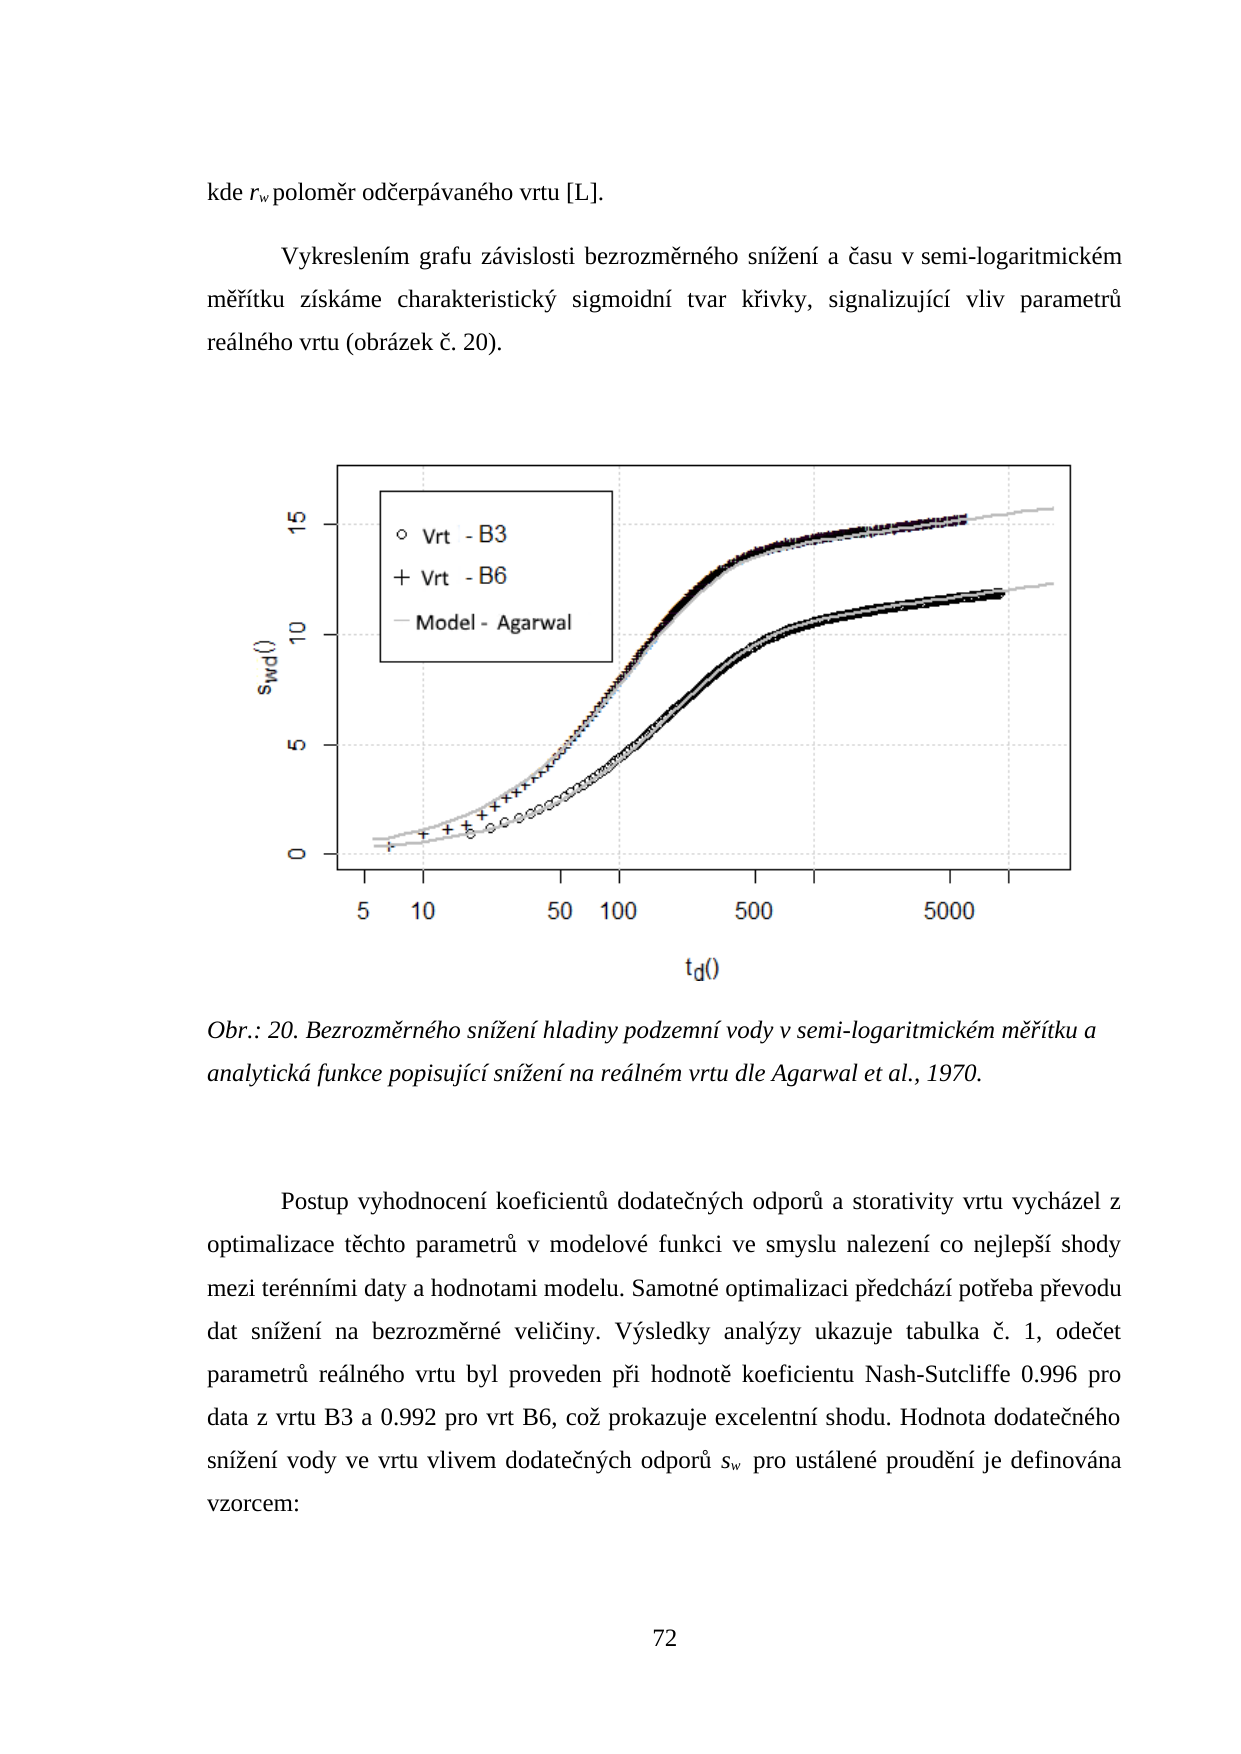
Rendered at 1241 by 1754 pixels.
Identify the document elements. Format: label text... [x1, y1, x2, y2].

text kde rw poloměr odčerpávaného vrtu [L]. [207, 177, 1122, 206]
text Vykreslením grafu závislosti bezrozměrného snížení a času v semi-logaritmickém měřítku získáme charakteristický sigmoidní tvar křivky, signalizující vliv parametrů reálného vrtu (obrázek č. 20). [207, 241, 1122, 356]
text Postup vyhodnocení koeficientů dodatečných odporů a storativity vrtu vycházel z optimalizace těchto parametrů v modelové funkci ve smyslu nalezení co nejlepší shody mezi terénními daty a hodnotami modelu. Samotné optimalizaci předchází potřeba převodu dat snížení na bezrozměrné veličiny. Výsledky analýzy ukazuje tabulka č. 1, odečet parametrů reálného vrtu byl proveden při hodnotě koeficientu Nash-Sutcliffe 0.996 pro data z vrtu B3 a 0.992 pro vrt B6, což prokazuje excelentní shodu. Hodnota dodatečného snížení vody ve vrtu vlivem dodatečných odporů sw pro ustálené proudění je definována vzorcem: [207, 1186, 1122, 1517]
text Obr.: 20. Bezrozměrného snížení hladiny podzemní vody v semi-logaritmickém měřítku a analytická funkce popisující snížení na reálném vrtu dle Agarwal et al., 1970. [207, 1015, 1122, 1087]
picture [252, 455, 1077, 981]
